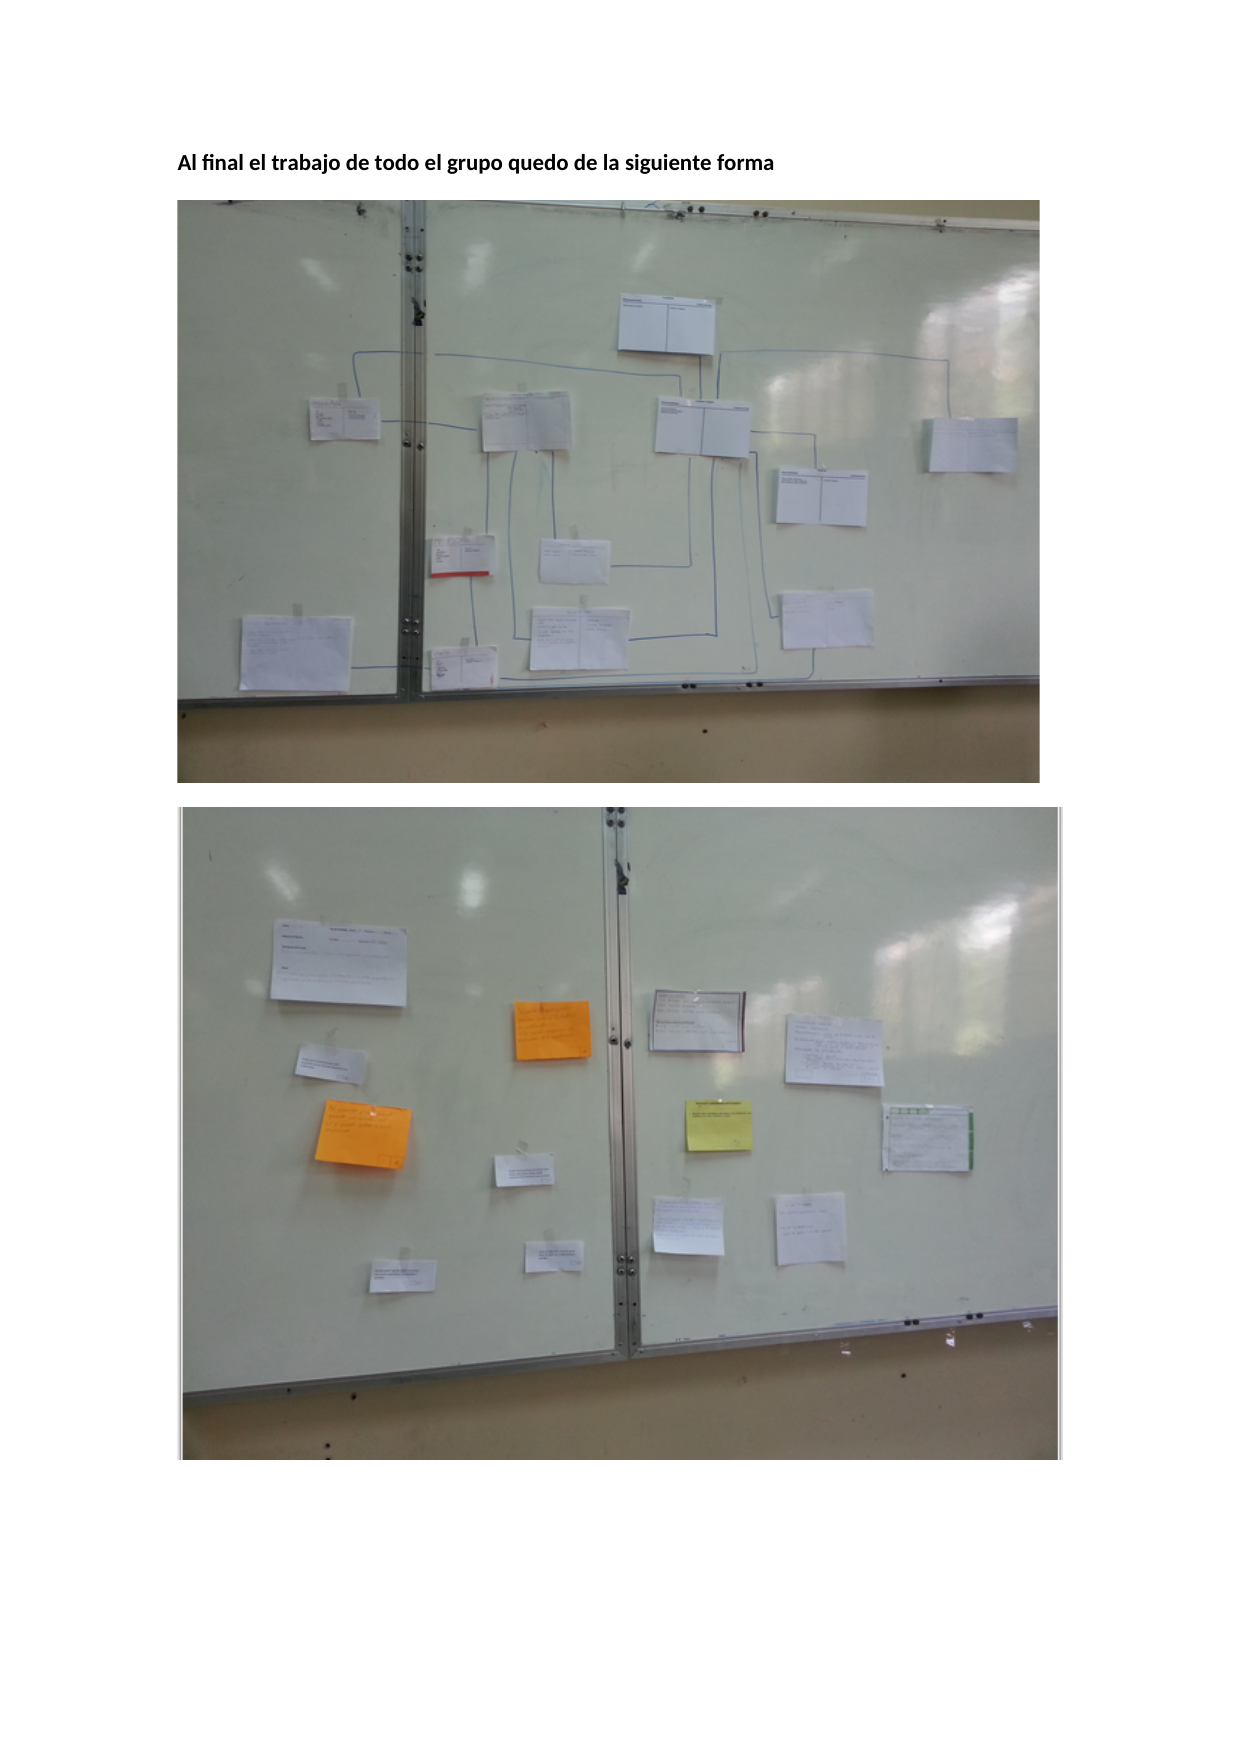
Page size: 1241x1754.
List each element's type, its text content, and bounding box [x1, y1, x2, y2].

text Al final el trabajo de todo el grupo quedo de la siguiente forma [177, 148, 1063, 176]
picture [177, 200, 1040, 783]
picture [177, 807, 1063, 1460]
